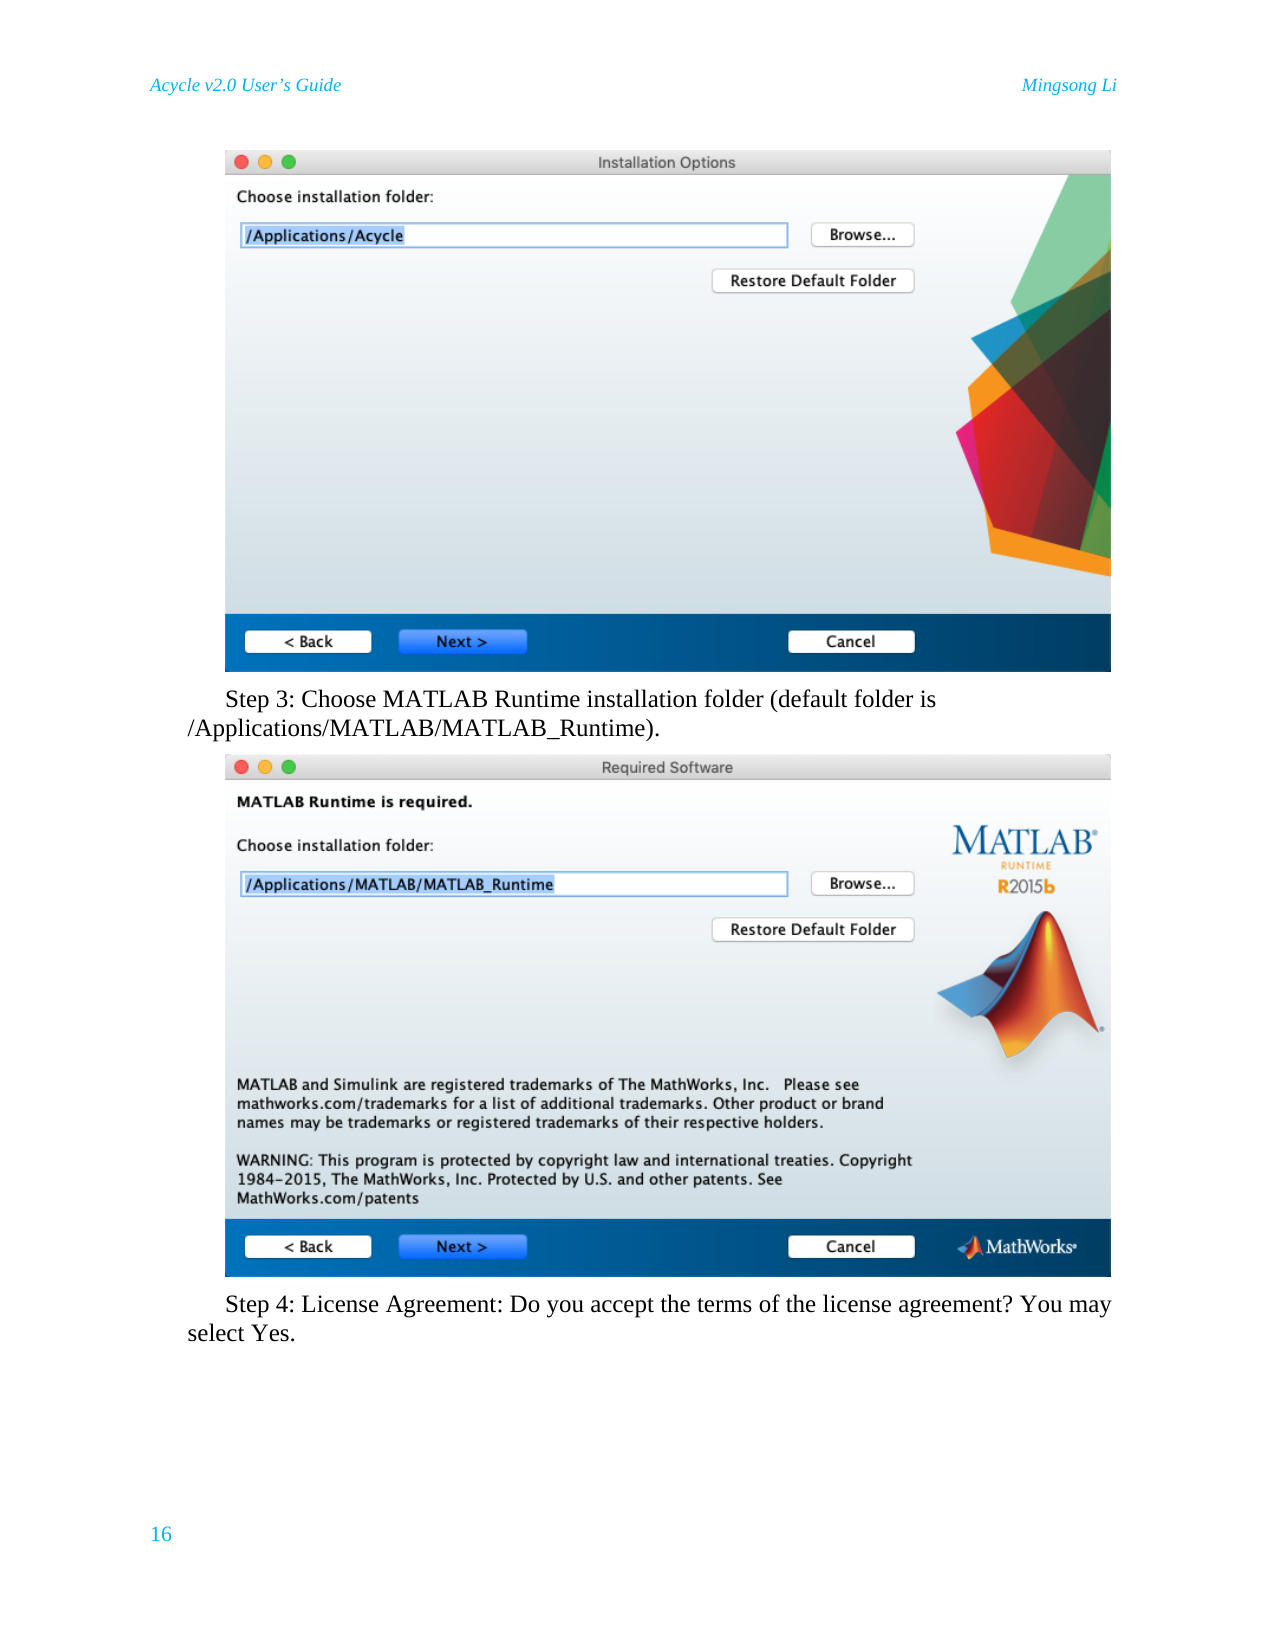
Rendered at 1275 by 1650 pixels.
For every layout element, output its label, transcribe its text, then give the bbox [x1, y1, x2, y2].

picture [225, 150, 1111, 672]
text Step 4: License Agreement: Do you accept the terms of the license agreement? You may select Yes. [187, 1289, 1125, 1347]
text Step 3: Choose MATLAB Runtime installation folder (default folder is /Applications/MATLAB/MATLAB_Runtime). [187, 684, 1125, 742]
picture [225, 754, 1111, 1277]
picture [151, 81, 157, 89]
